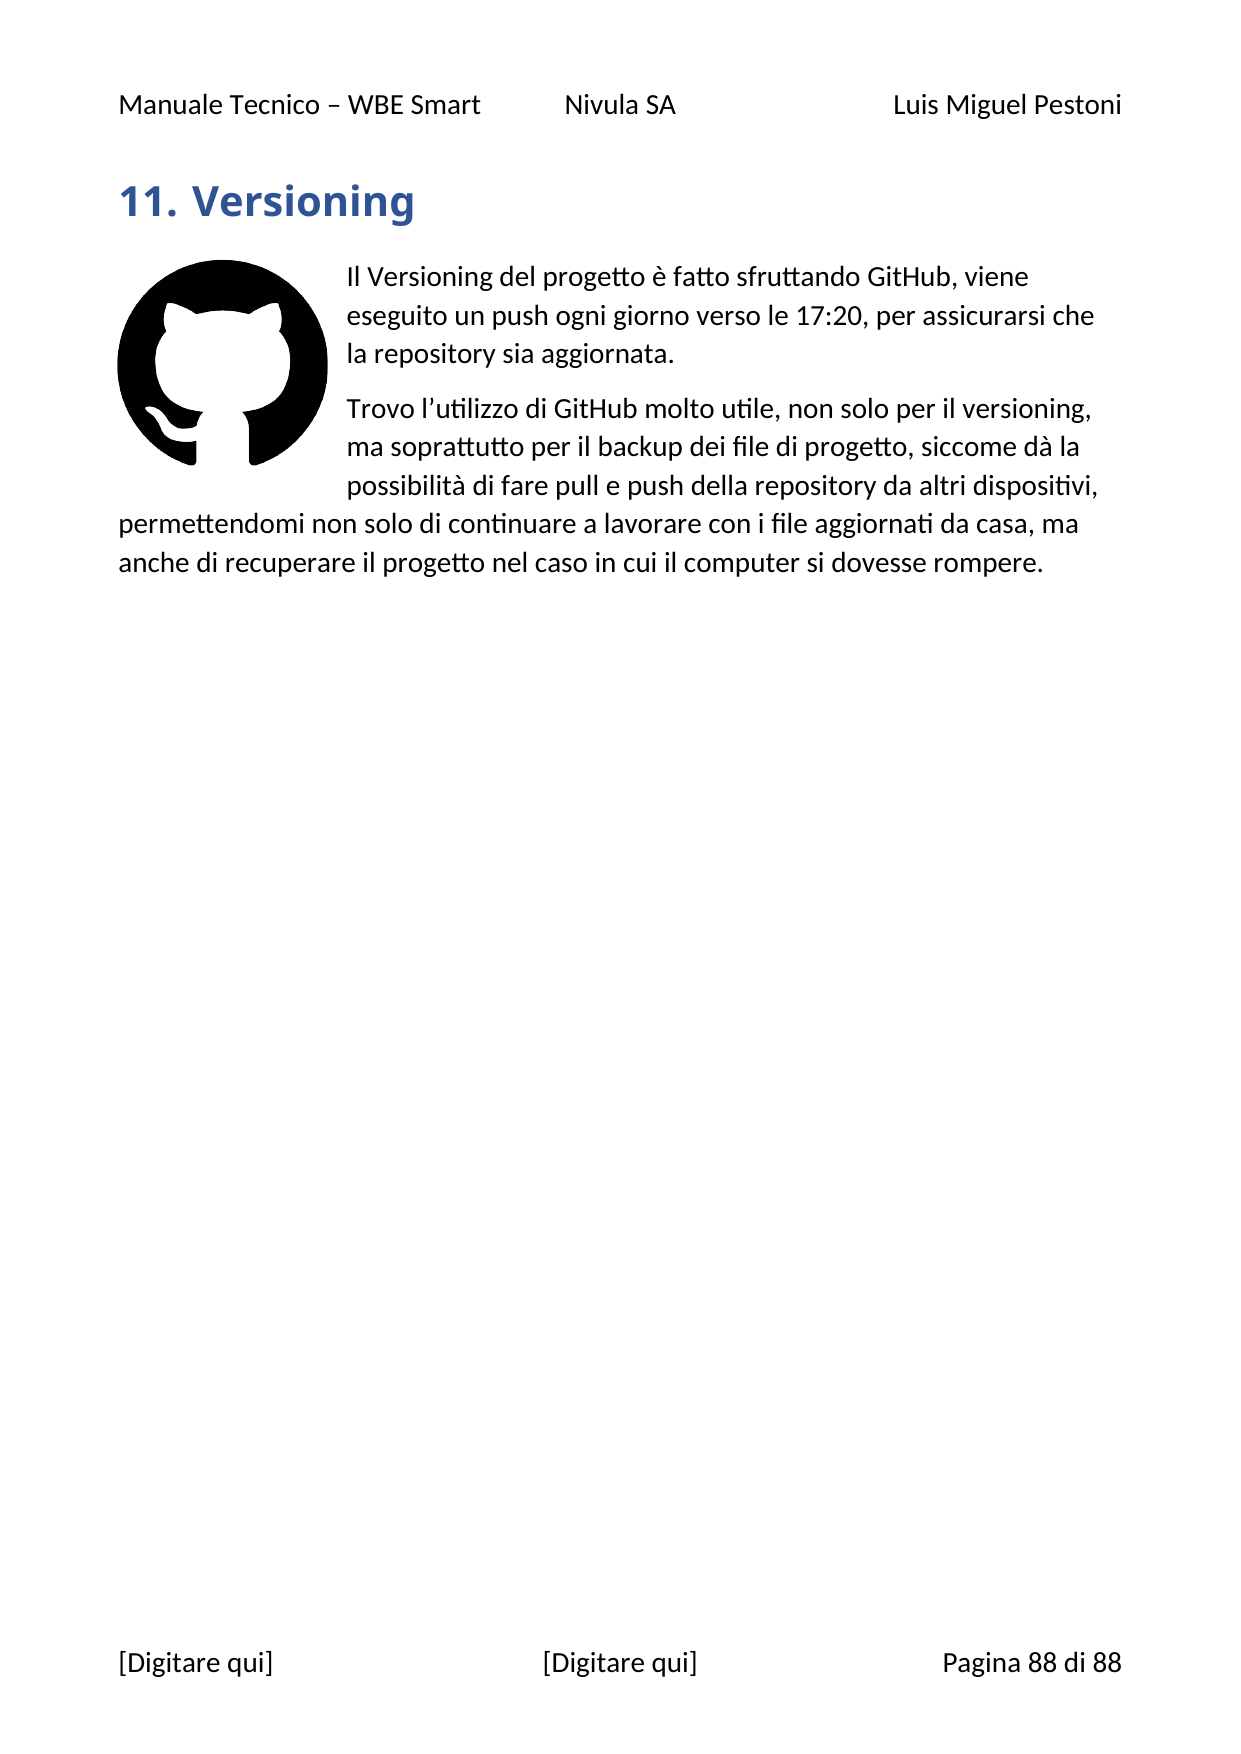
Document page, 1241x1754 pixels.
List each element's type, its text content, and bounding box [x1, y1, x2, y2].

subtitle Versioning [118, 172, 1122, 229]
text Trovo l’utilizzo di GitHub molto utile, non solo per il versioning, ma soprattutto per il backup dei file di progetto, siccome dà la possibilità di fare pull e push della repository da altri dispositivi, permettendomi non solo di continuare a lavorare con i file aggiornati da casa, ma anche di recuperare il progetto nel caso in cui il computer si dovesse rompere. [118, 390, 1122, 579]
picture [117, 257, 328, 468]
text Il Versioning del progetto è fatto sfruttando GitHub, viene eseguito un push ogni giorno verso le 17:20, per assicurarsi che la repository sia aggiornata. [328, 258, 1122, 371]
